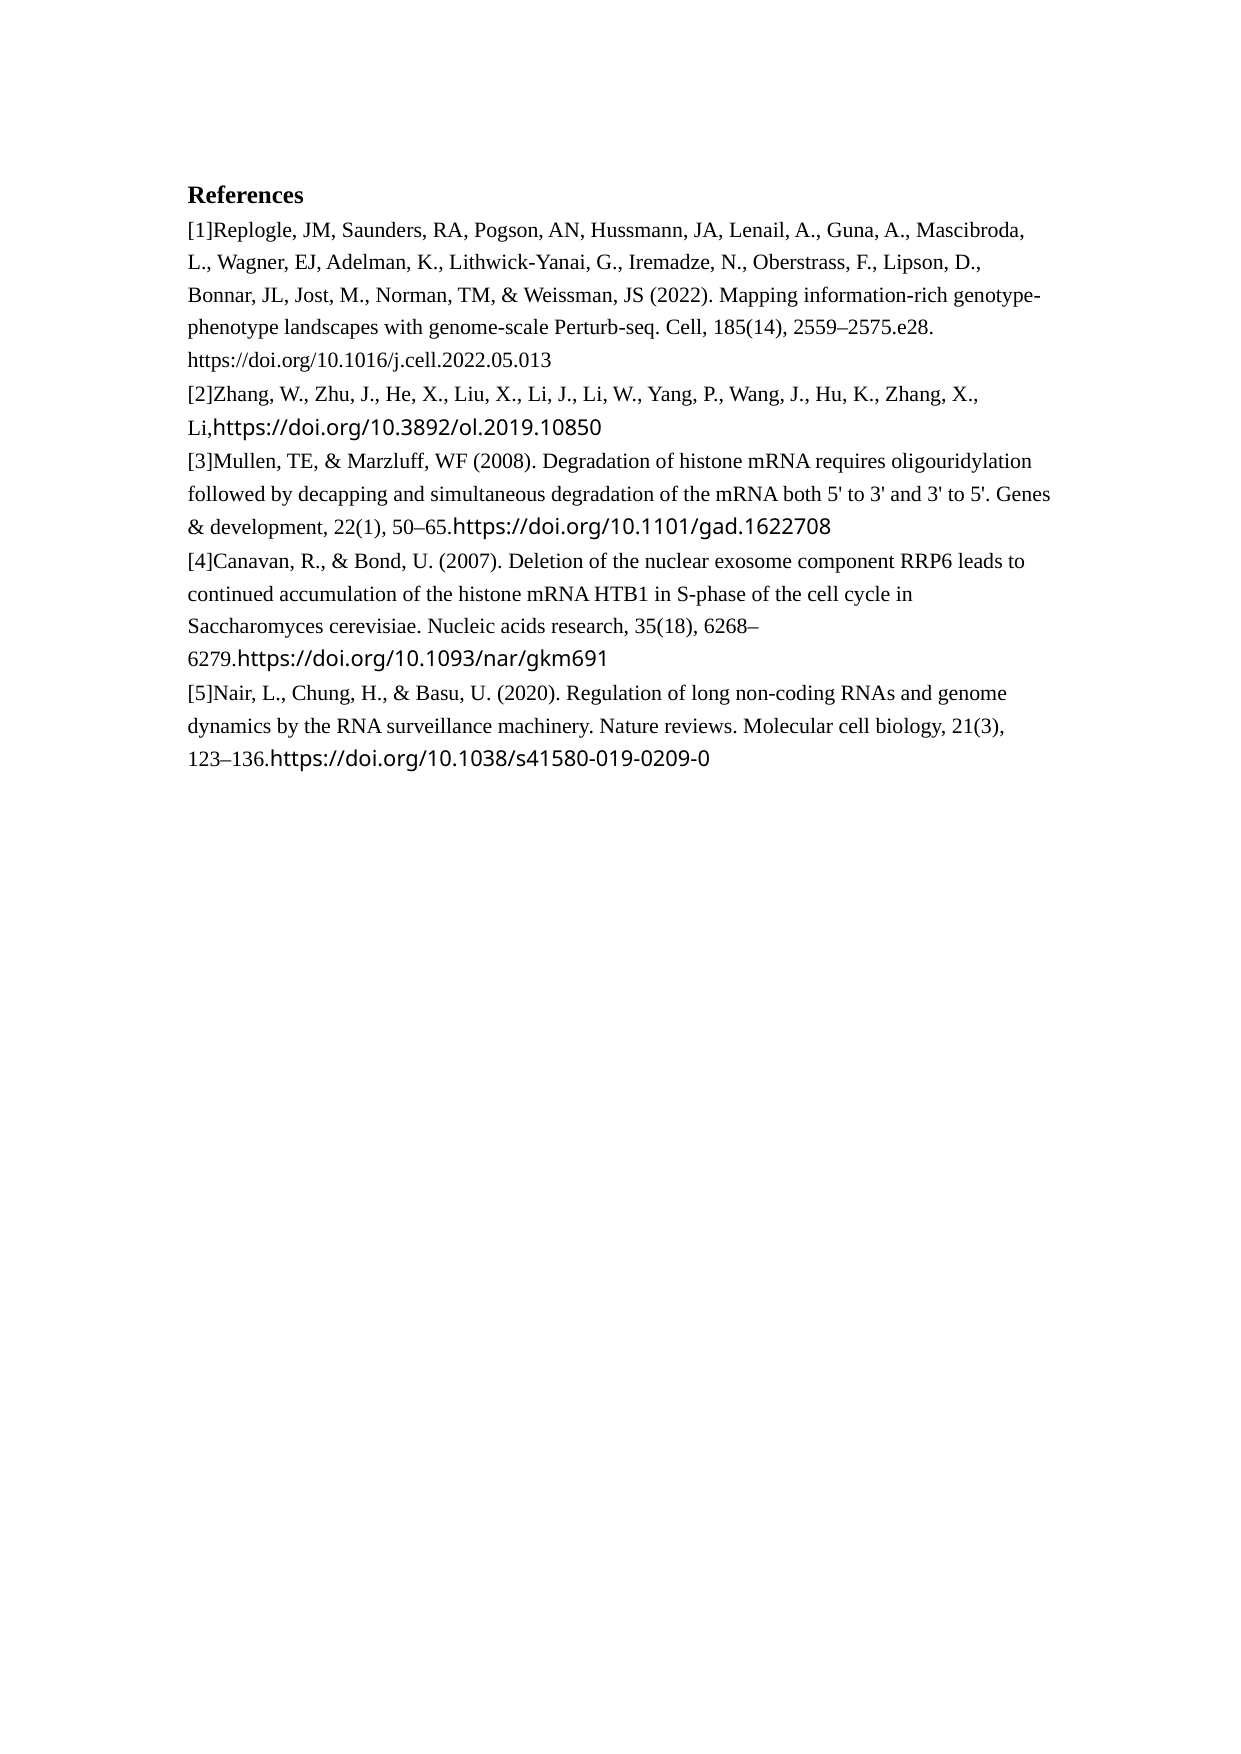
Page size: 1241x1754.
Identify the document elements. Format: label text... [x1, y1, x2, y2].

text [4]Canavan, R., & Bond, U. (2007). Deletion of the nuclear exosome component RRP6 leads to continued accumulation of the histone mRNA HTB1 in S-phase of the cell cycle in Saccharomyces cerevisiae. Nucleic acids research, 35(18), 6268–6279.https://doi.org/10.1093/nar/gkm691 [187, 544, 1053, 674]
text [5]Nair, L., Chung, H., & Basu, U. (2020). Regulation of long non-coding RNAs and genome dynamics by the RNA surveillance machinery. Nature reviews. Molecular cell biology, 21(3), 123–136.https://doi.org/10.1038/s41580-019-0209-0 [187, 677, 1053, 774]
text [1]Replogle, JM, Saunders, RA, Pogson, AN, Hussmann, JA, Lenail, A., Guna, A., Mascibroda, L., Wagner, EJ, Adelman, K., Lithwick-Yanai, G., Iremadze, N., Oberstrass, F., Lipson, D., Bonnar, JL, Jost, M., Norman, TM, & Weissman, JS (2022). Mapping information-rich genotype-phenotype landscapes with genome-scale Perturb-seq. Cell, 185(14), 2559–2575.e28. https://doi.org/10.1016/j.cell.2022.05.013 [187, 213, 1053, 376]
text [3]Mullen, TE, & Marzluff, WF (2008). Degradation of histone mRNA requires oligouridylation followed by decapping and simultaneous degradation of the mRNA both 5' to 3' and 3' to 5'. Genes & development, 22(1), 50–65.https://doi.org/10.1101/gad.1622708 [187, 445, 1053, 542]
text [2]Zhang, W., Zhu, J., He, X., Liu, X., Li, J., Li, W., Yang, P., Wang, J., Hu, K., Zhang, X., Li,https://doi.org/10.3892/ol.2019.10850 [187, 378, 1053, 443]
title References [187, 179, 1053, 211]
